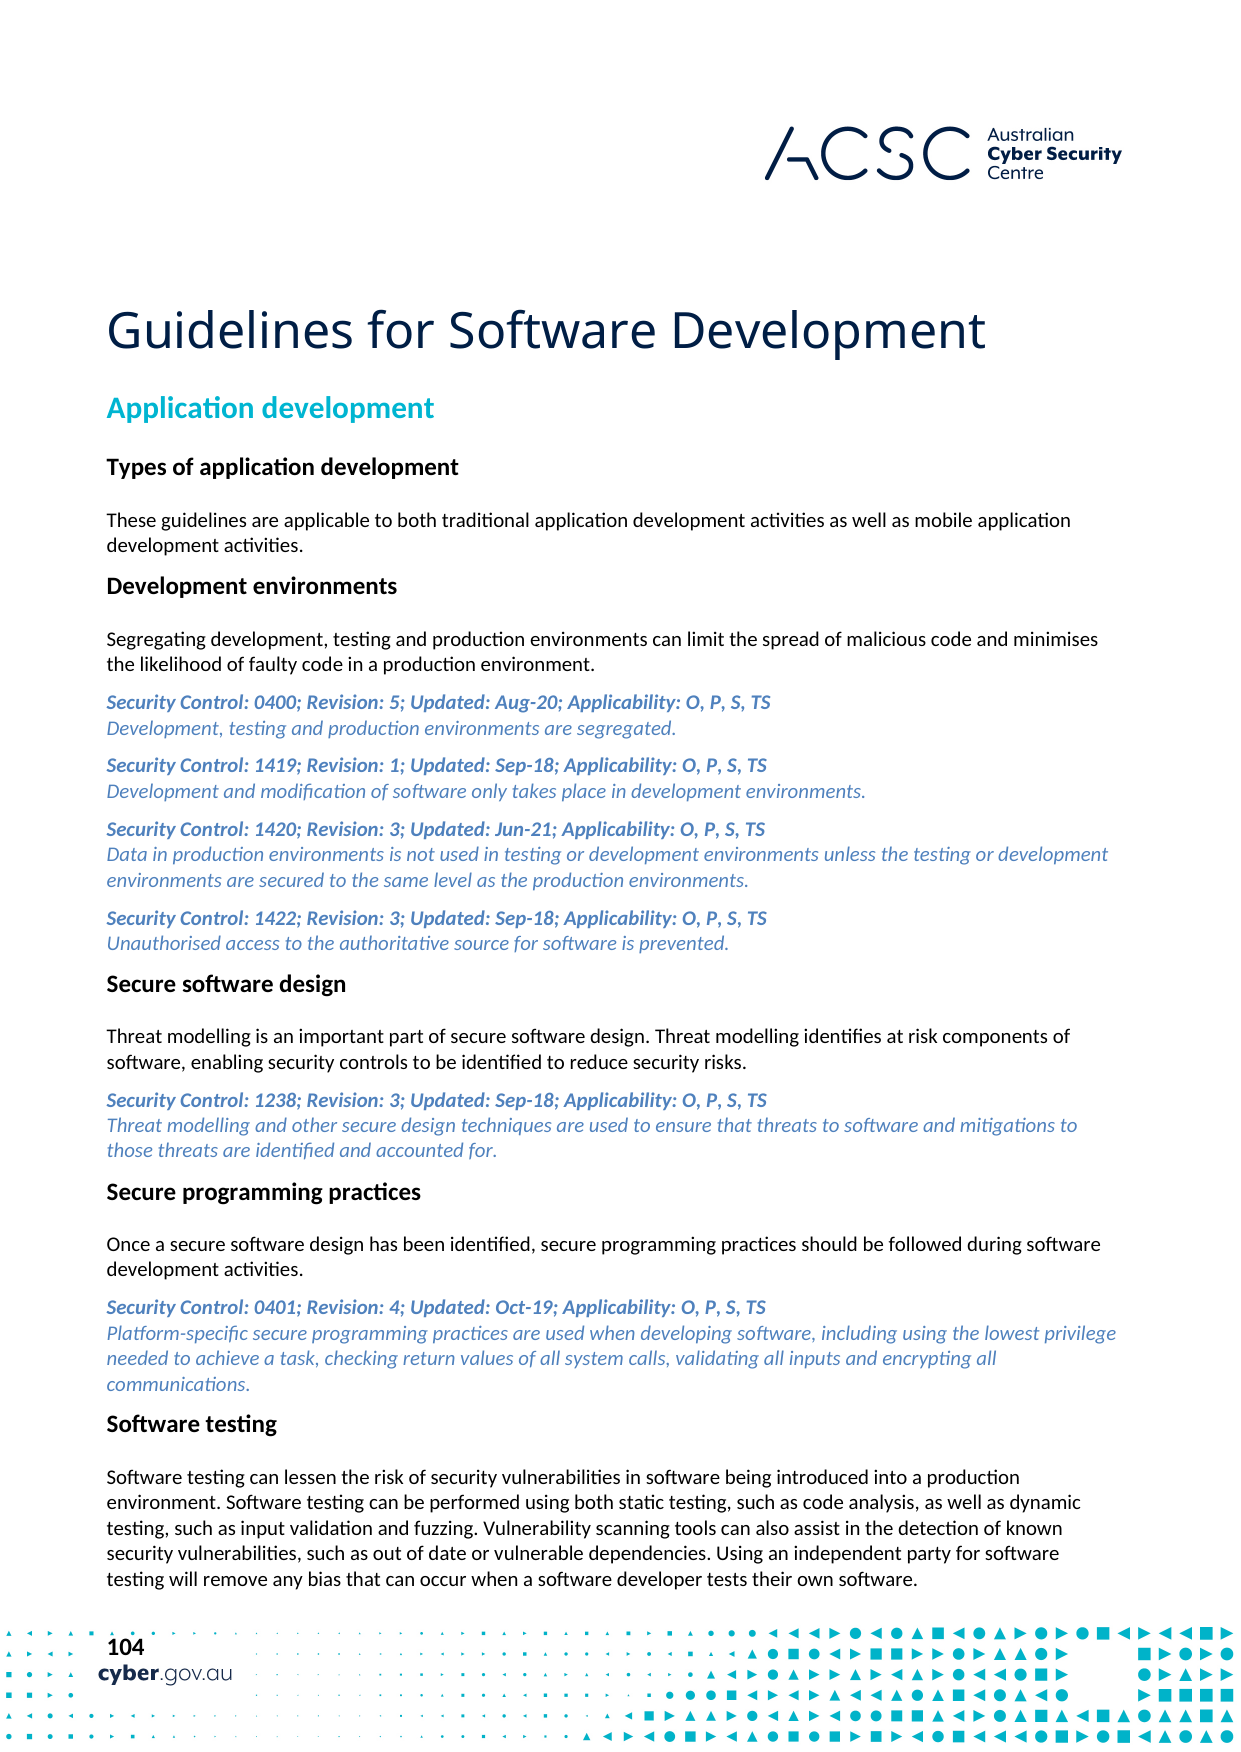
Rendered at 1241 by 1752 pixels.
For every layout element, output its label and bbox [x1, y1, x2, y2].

picture [0, 1624, 1237, 1747]
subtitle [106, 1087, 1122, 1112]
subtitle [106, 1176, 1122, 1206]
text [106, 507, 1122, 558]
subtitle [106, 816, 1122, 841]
picture [0, 0, 1240, 317]
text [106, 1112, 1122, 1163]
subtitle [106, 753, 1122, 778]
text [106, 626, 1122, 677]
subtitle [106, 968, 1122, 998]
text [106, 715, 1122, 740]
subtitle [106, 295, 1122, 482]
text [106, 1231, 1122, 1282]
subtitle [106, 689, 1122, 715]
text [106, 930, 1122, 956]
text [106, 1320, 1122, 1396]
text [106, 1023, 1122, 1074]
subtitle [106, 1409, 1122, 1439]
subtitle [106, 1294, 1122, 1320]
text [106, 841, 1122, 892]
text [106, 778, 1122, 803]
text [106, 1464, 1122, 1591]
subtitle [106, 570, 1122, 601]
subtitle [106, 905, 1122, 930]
